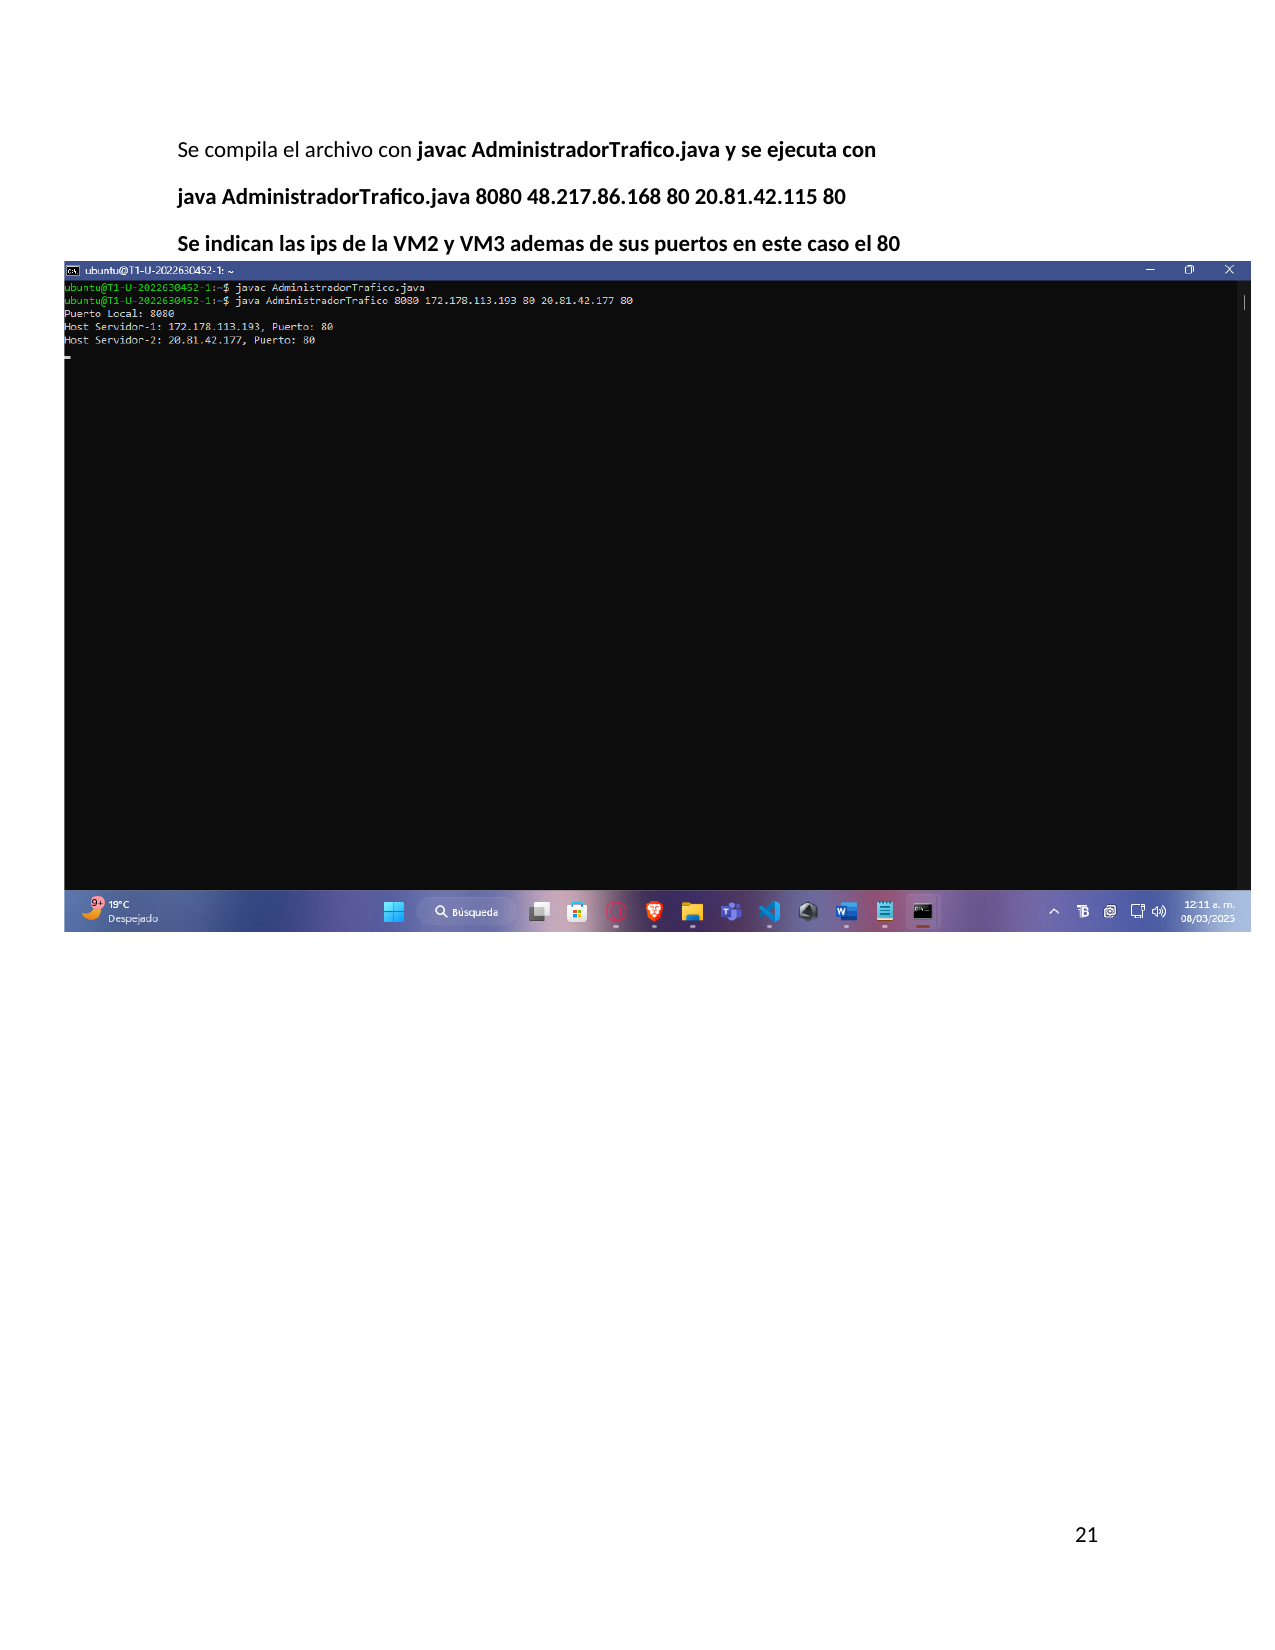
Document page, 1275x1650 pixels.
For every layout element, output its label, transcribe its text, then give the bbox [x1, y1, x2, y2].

text Se compila el archivo con javac AdministradorTrafico.java y se ejecuta con [177, 136, 1098, 163]
text Se indican las ips de la VM2 y VM3 ademas de sus puertos en este caso el 80 [177, 229, 1098, 257]
picture [64, 261, 1251, 932]
text java AdministradorTrafico.java 8080 48.217.86.168 80 20.81.42.115 80 [177, 182, 1098, 210]
